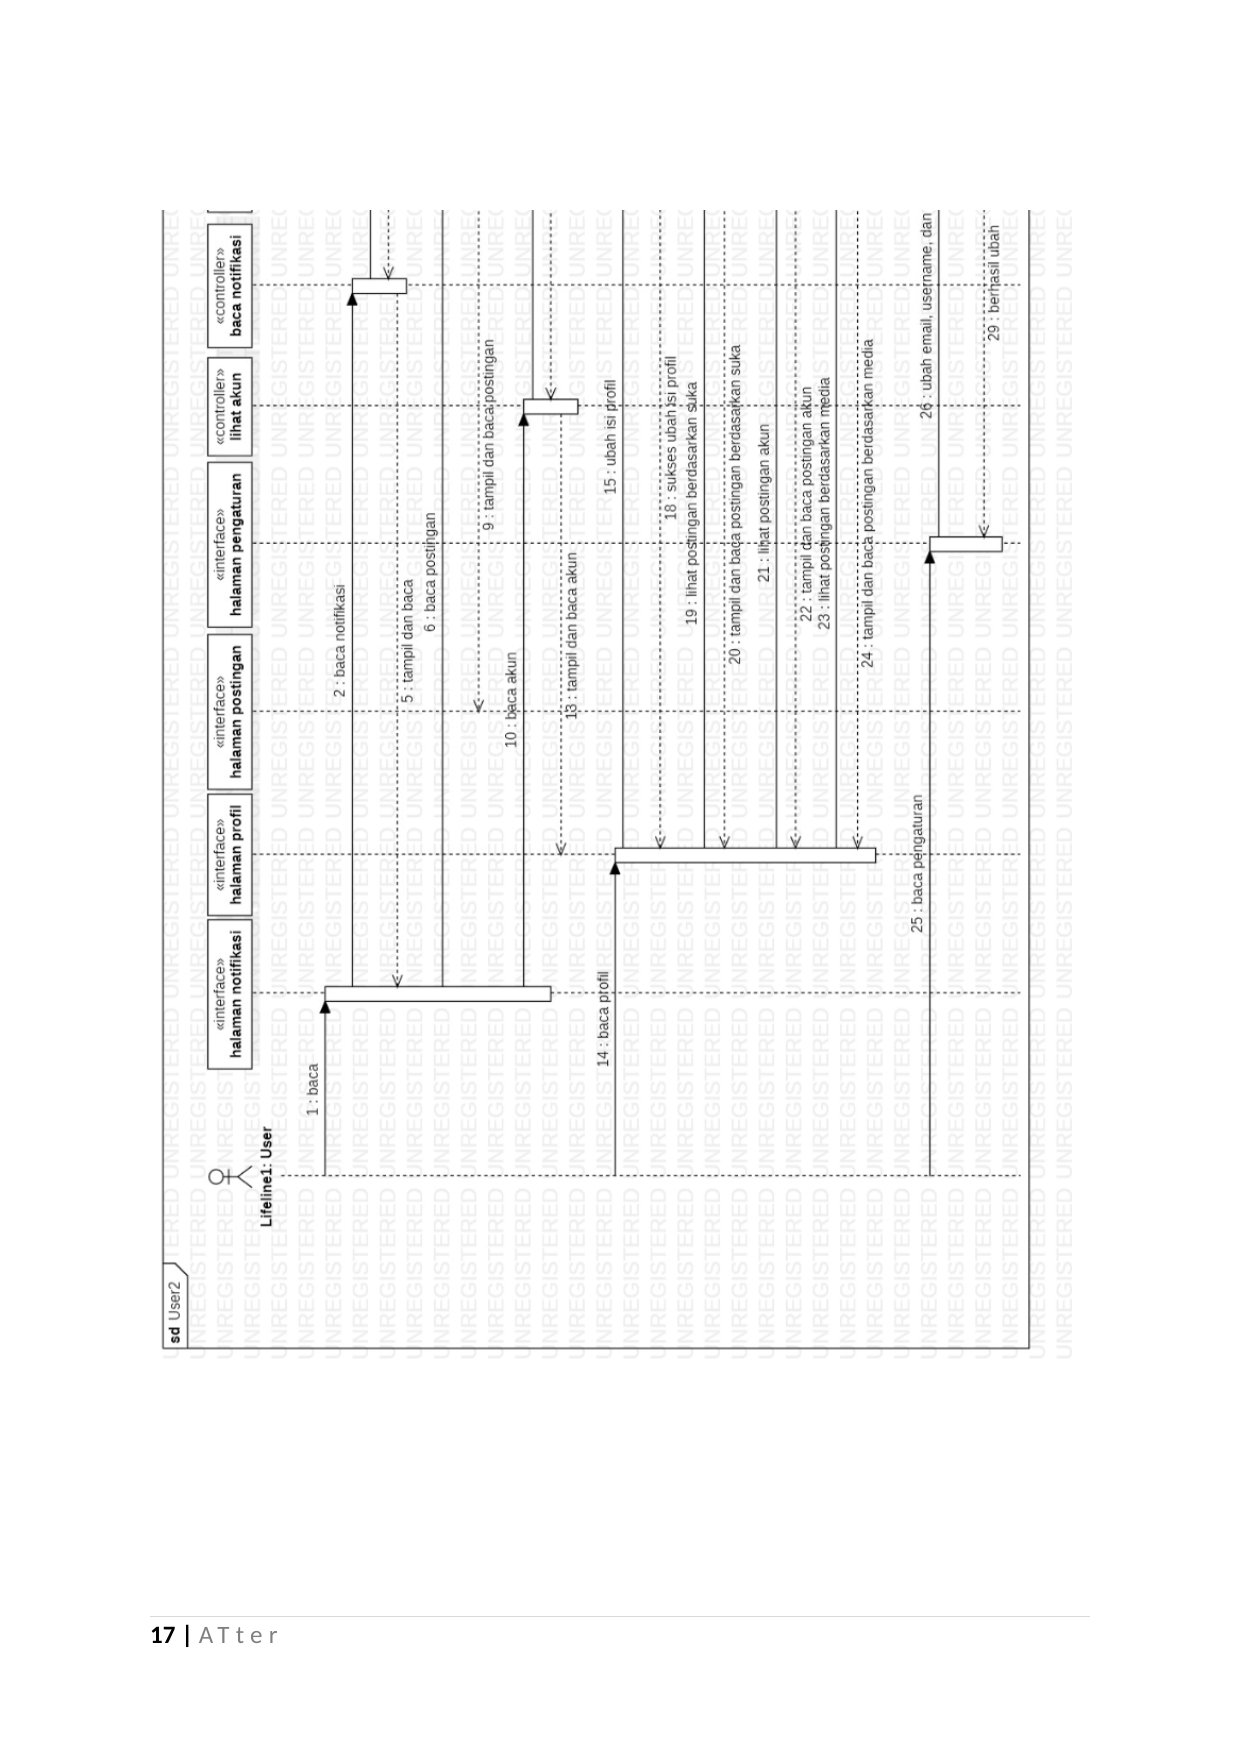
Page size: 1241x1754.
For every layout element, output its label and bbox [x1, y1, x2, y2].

picture [153, 210, 1073, 1357]
